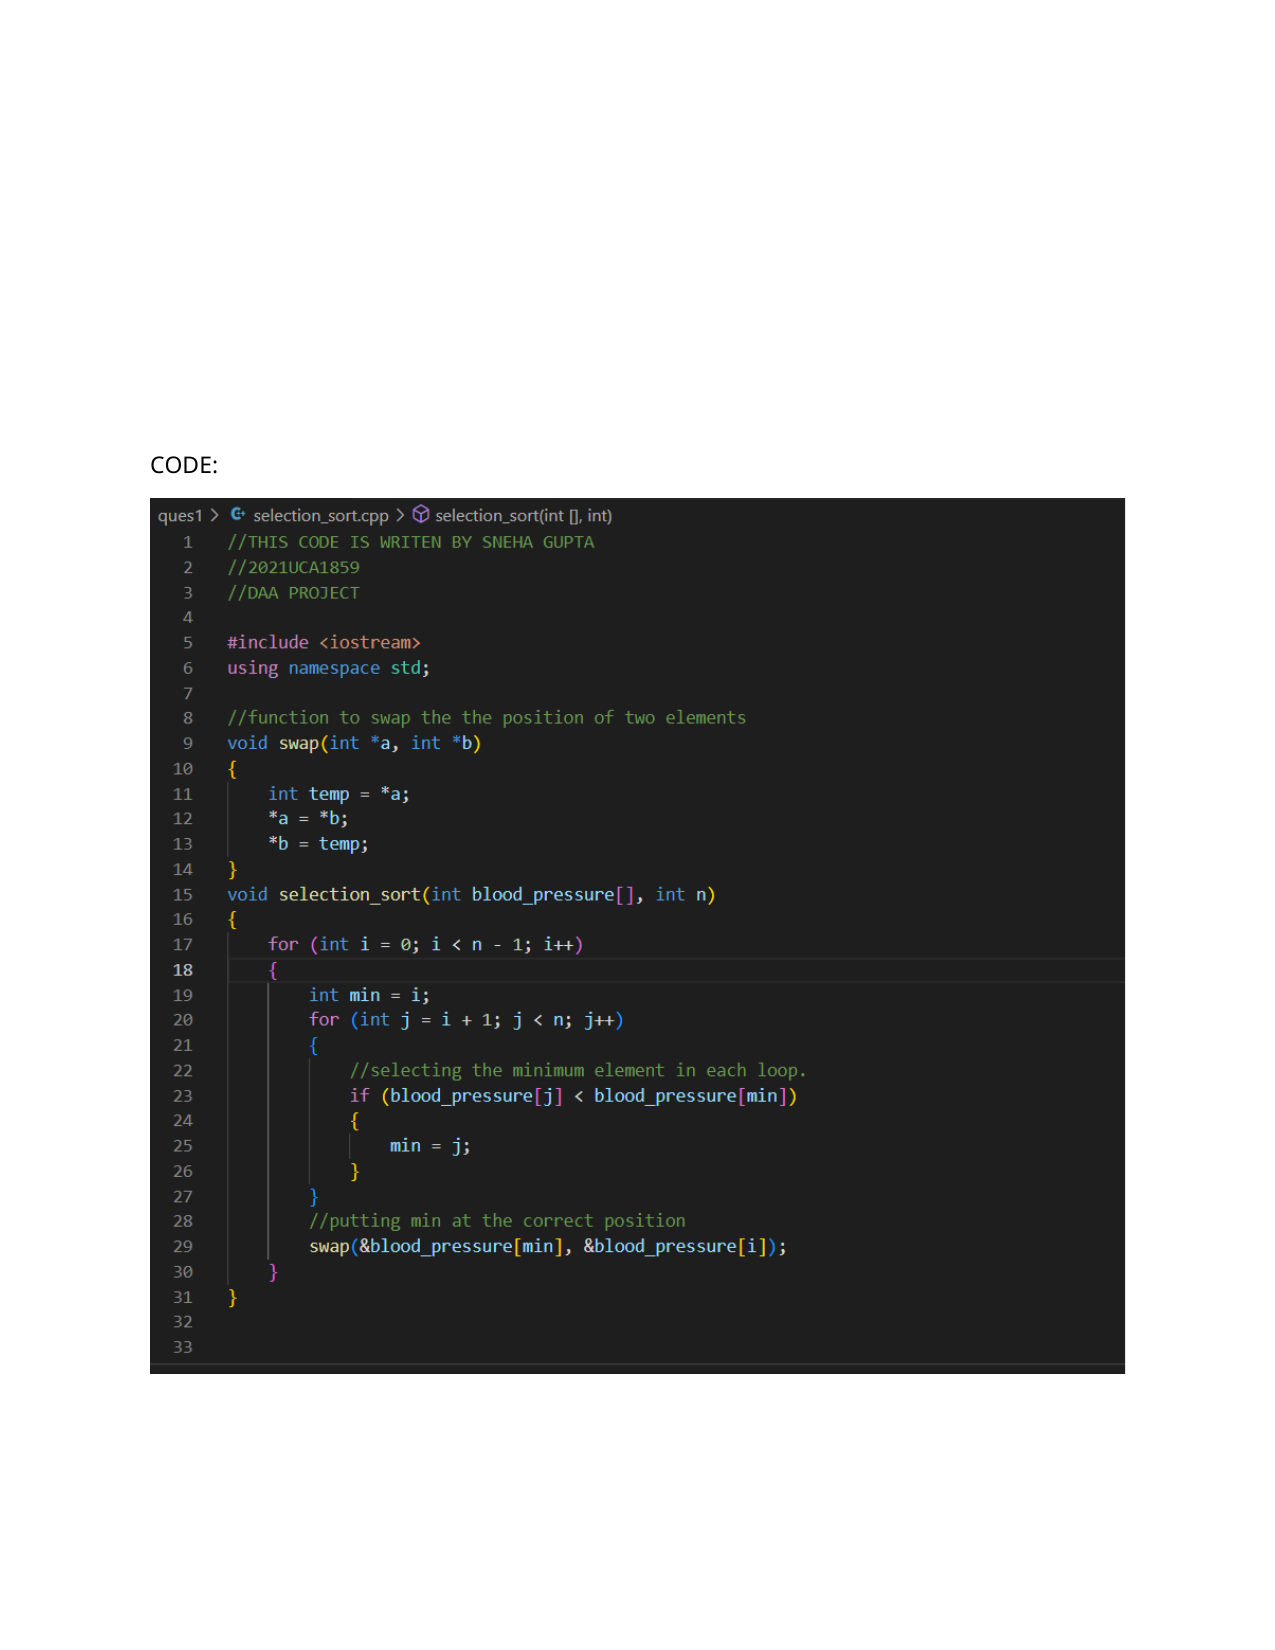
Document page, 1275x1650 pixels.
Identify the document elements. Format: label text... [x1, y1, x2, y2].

text CODE: [150, 449, 1125, 480]
picture [150, 498, 1125, 1374]
